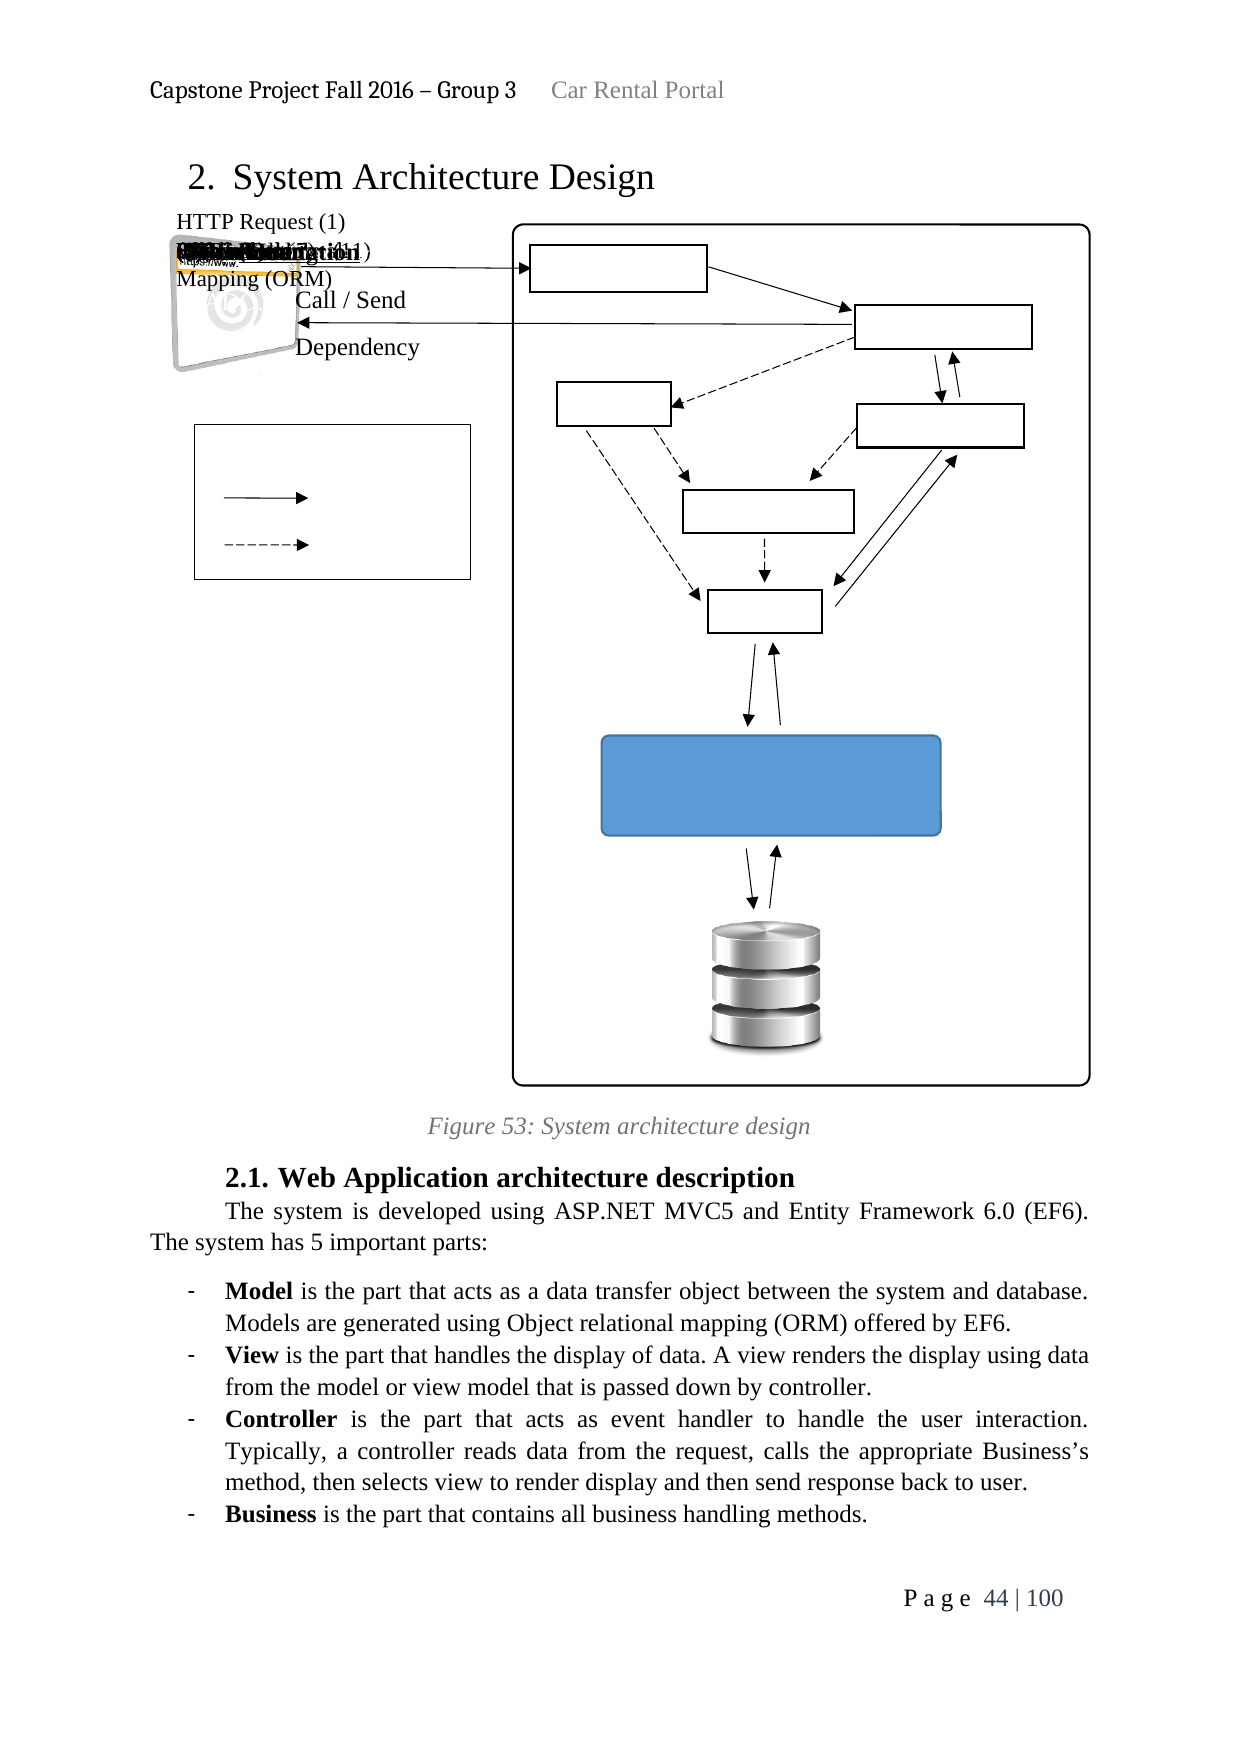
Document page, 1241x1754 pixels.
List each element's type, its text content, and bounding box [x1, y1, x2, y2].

table_header [150, 201, 1110, 1111]
picture [299, 295, 303, 307]
picture [697, 921, 834, 1058]
text The system is developed using ASP.NET MVC5 and Entity Framework 6.0 (EF6). The system has 5 important parts: [150, 1196, 1090, 1256]
subtitle Web Application architecture description [225, 1160, 1090, 1194]
list Business is the part that contains all business handling methods. [187, 1498, 1090, 1528]
list Controller is the part that acts as event handler to handle the user interaction. Typically, a controller reads data from the request, calls the appropriate Business’s method, then selects view to render display and then send response back to user. [187, 1403, 1090, 1496]
subtitle System Architecture Design [187, 154, 1090, 197]
list View is the part that handles the display of data. A view renders the display using data from the model or view model that is passed down by controller. [187, 1339, 1090, 1401]
list Model is the part that acts as a data transfer object between the system and database. Models are generated using Object relational mapping (ORM) offered by EF6. [187, 1275, 1090, 1337]
picture [161, 229, 309, 377]
picture [300, 340, 309, 354]
